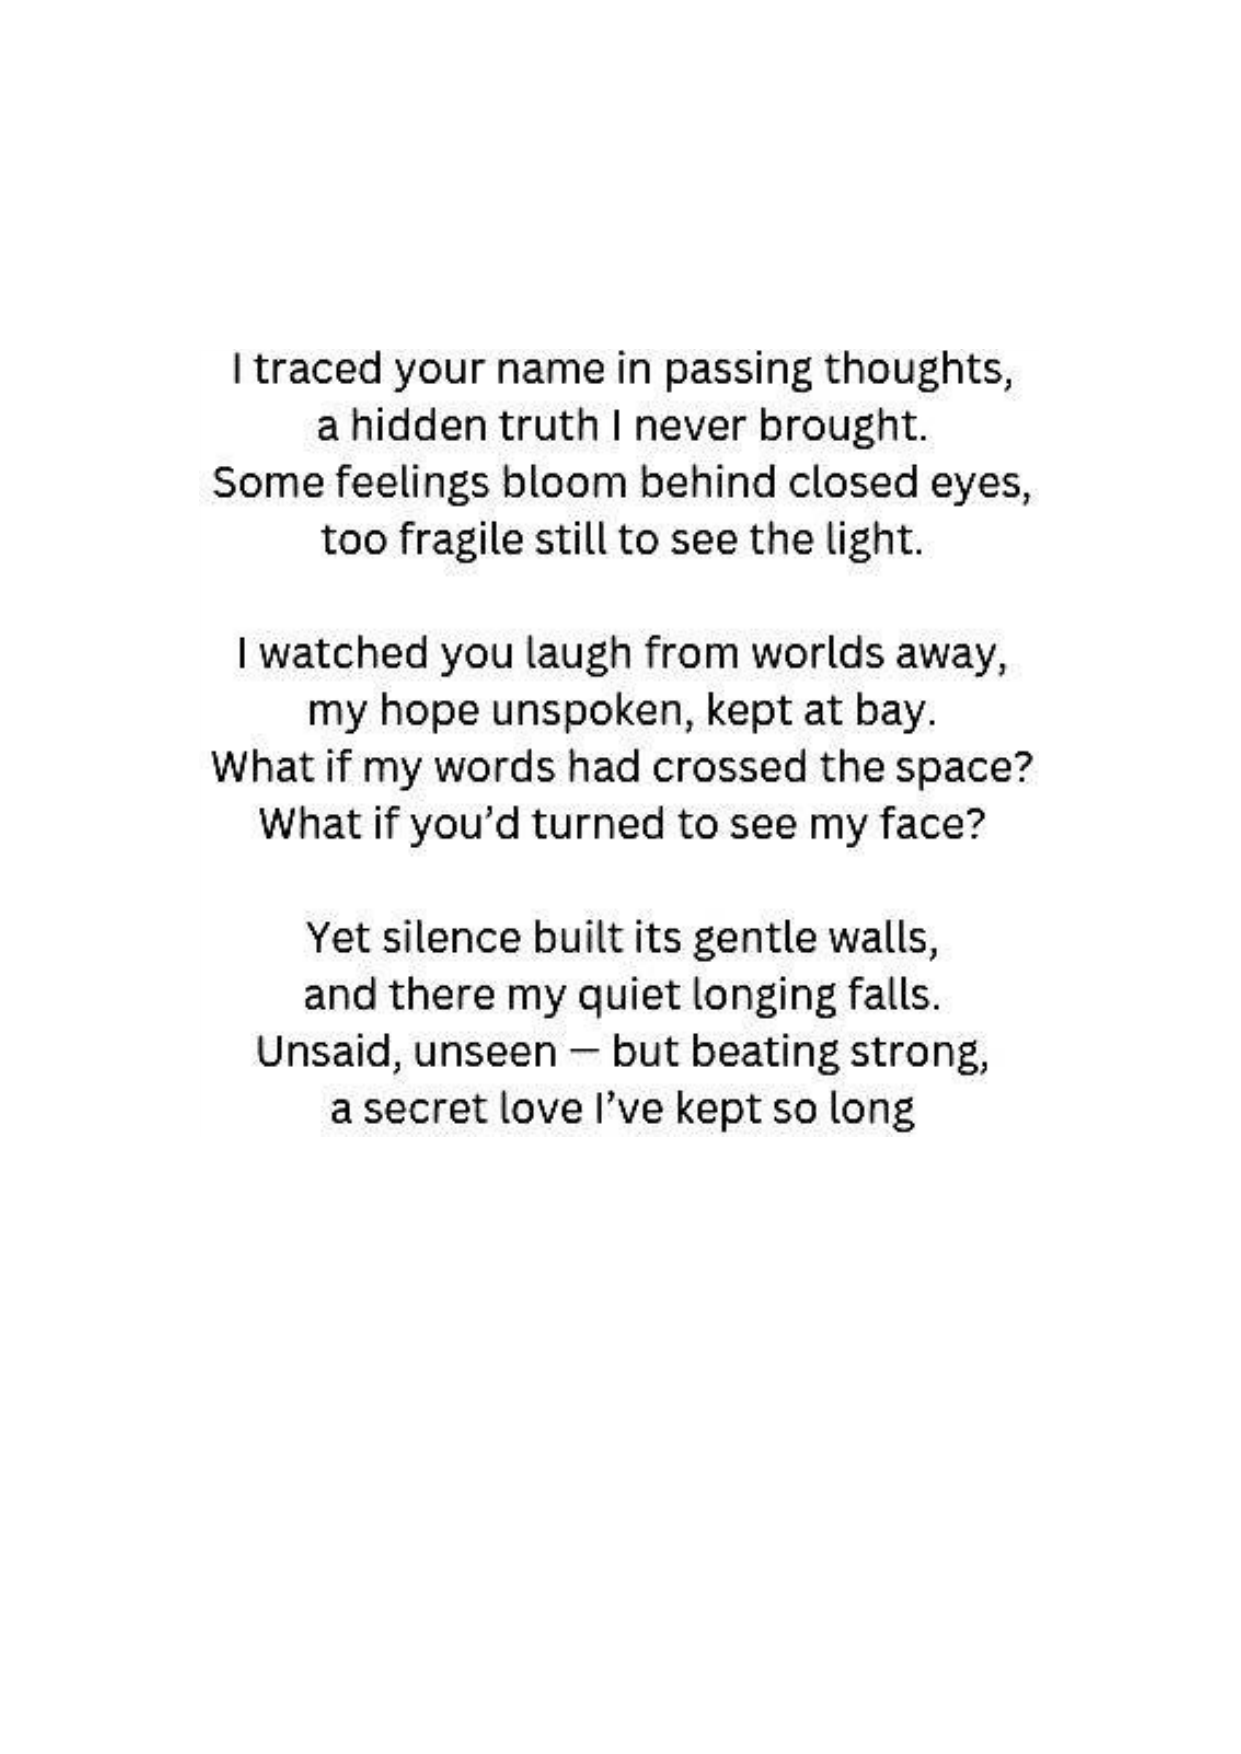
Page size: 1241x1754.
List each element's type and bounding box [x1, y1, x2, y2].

picture [199, 349, 1039, 1137]
